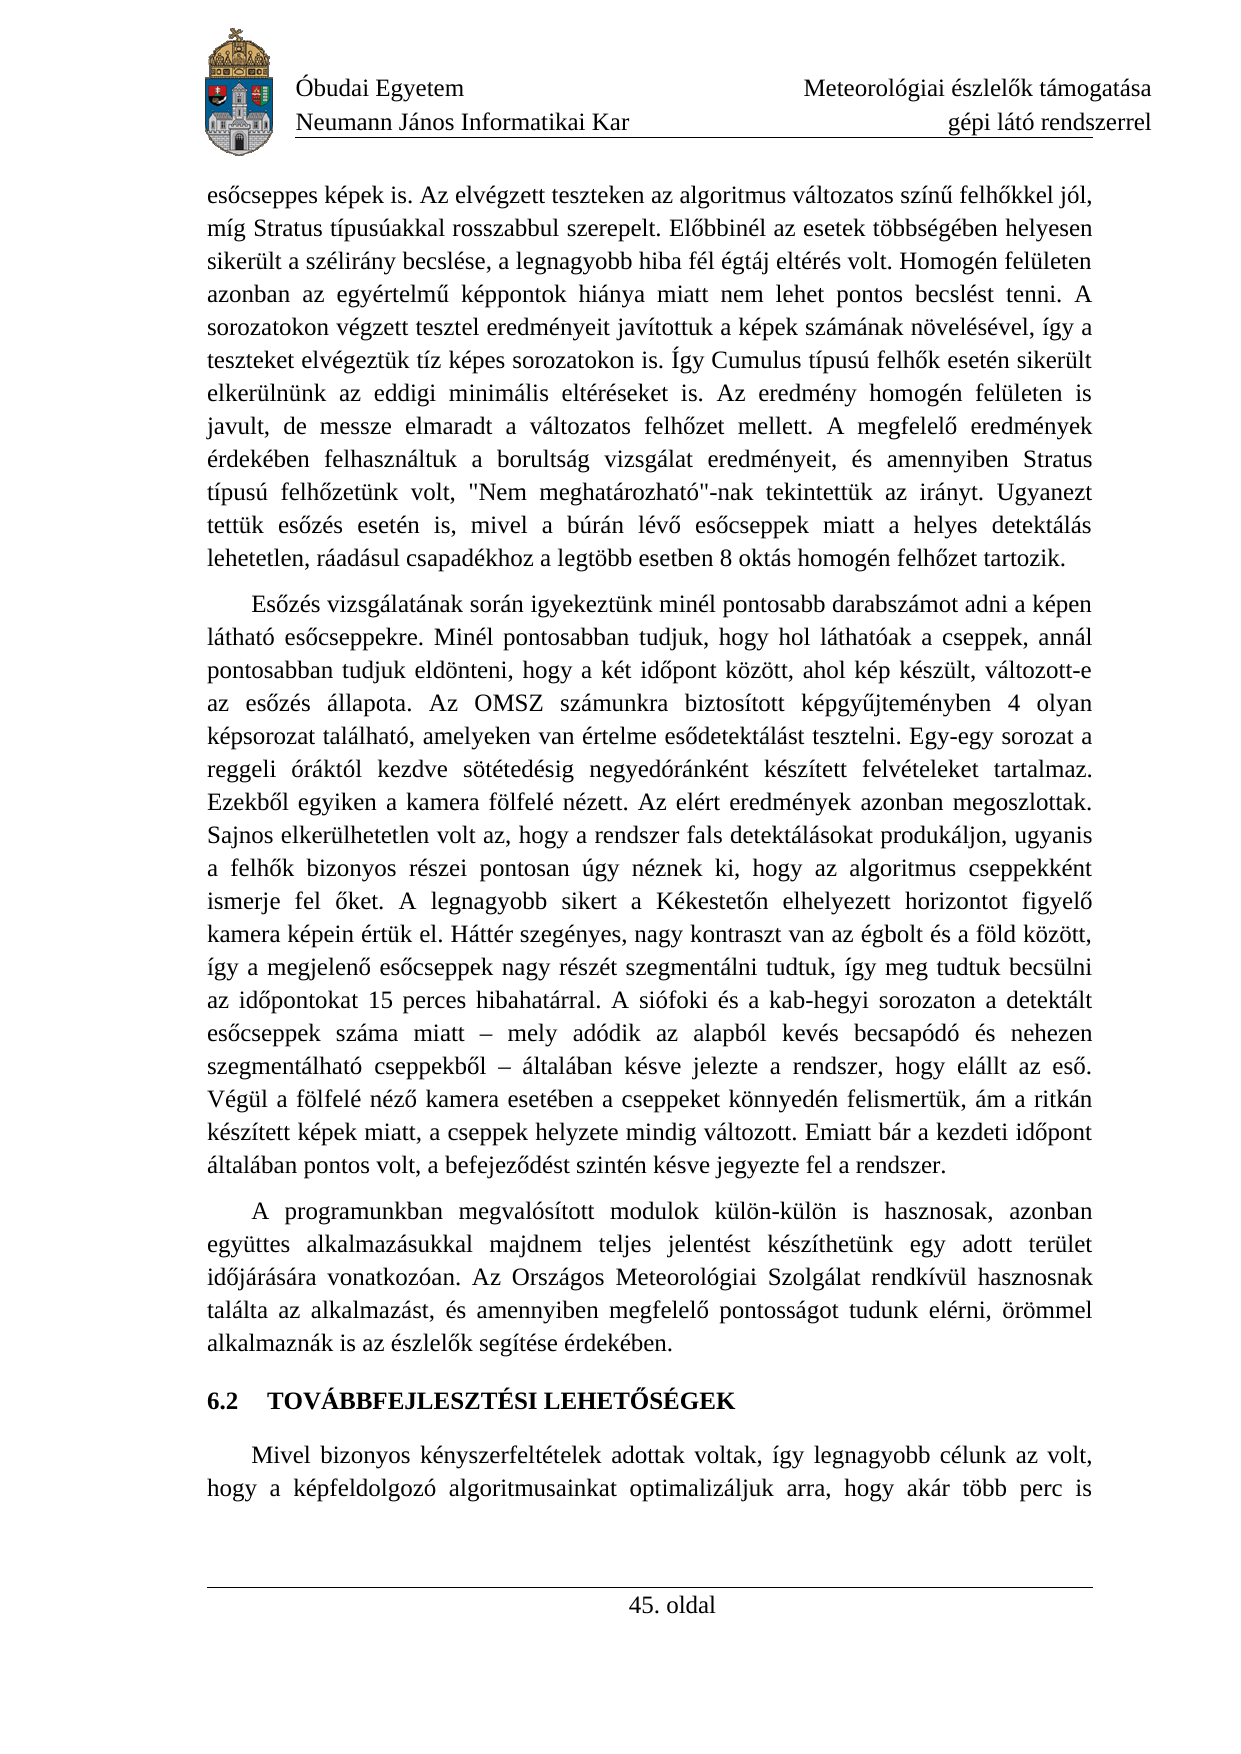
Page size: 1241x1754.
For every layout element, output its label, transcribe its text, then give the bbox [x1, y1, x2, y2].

text Esőzés vizsgálatának során igyekeztünk minél pontosabb darabszámot adni a képen látható esőcseppekre. Minél pontosabban tudjuk, hogy hol láthatóak a cseppek, annál pontosabban tudjuk eldönteni, hogy a két időpont között, ahol kép készült, változott-e az esőzés állapota. Az OMSZ számunkra biztosított képgyűjteményben 4 olyan képsorozat található, amelyeken van értelme esődetektálást tesztelni. Egy-egy sorozat a reggeli óráktól kezdve sötétedésig negyedóránként készített felvételeket tartalmaz. Ezekből egyiken a kamera fölfelé nézett. Az elért eredmények azonban megoszlottak. Sajnos elkerülhetetlen volt az, hogy a rendszer fals detektálásokat produkáljon, ugyanis a felhők bizonyos részei pontosan úgy néznek ki, hogy az algoritmus cseppekként ismerje fel őket. A legnagyobb sikert a Kékestetőn elhelyezett horizontot figyelő kamera képein értük el. Háttér szegényes, nagy kontraszt van az égbolt és a föld között, így a megjelenő esőcseppek nagy részét szegmentálni tudtuk, így meg tudtuk becsülni az időpontokat 15 perces hibahatárral. A siófoki és a kab-hegyi sorozaton a detektált esőcseppek száma miatt – mely adódik az alapból kevés becsapódó és nehezen szegmentálható cseppekből – általában késve jelezte a rendszer, hogy elállt az eső. Végül a fölfelé néző kamera esetében a cseppeket könnyedén felismertük, ám a ritkán készített képek miatt, a cseppek helyzete mindig változott. Emiatt bár a kezdeti időpont általában pontos volt, a befejeződést szintén késve jegyezte fel a rendszer. [207, 589, 1093, 1179]
text A programunkban megvalósított modulok külön-külön is hasznosak, azonban együttes alkalmazásukkal majdnem teljes jelentést készíthetünk egy adott terület időjárására vonatkozóan. Az Országos Meteorológiai Szolgálat rendkívül hasznosnak találta az alkalmazást, és amennyiben megfelelő pontosságot tudunk elérni, örömmel alkalmaznák is az észlelők segítése érdekében. [207, 1196, 1093, 1357]
picture [205, 28, 275, 157]
subtitle Továbbfejlesztési lehetőségek [207, 1386, 1093, 1415]
